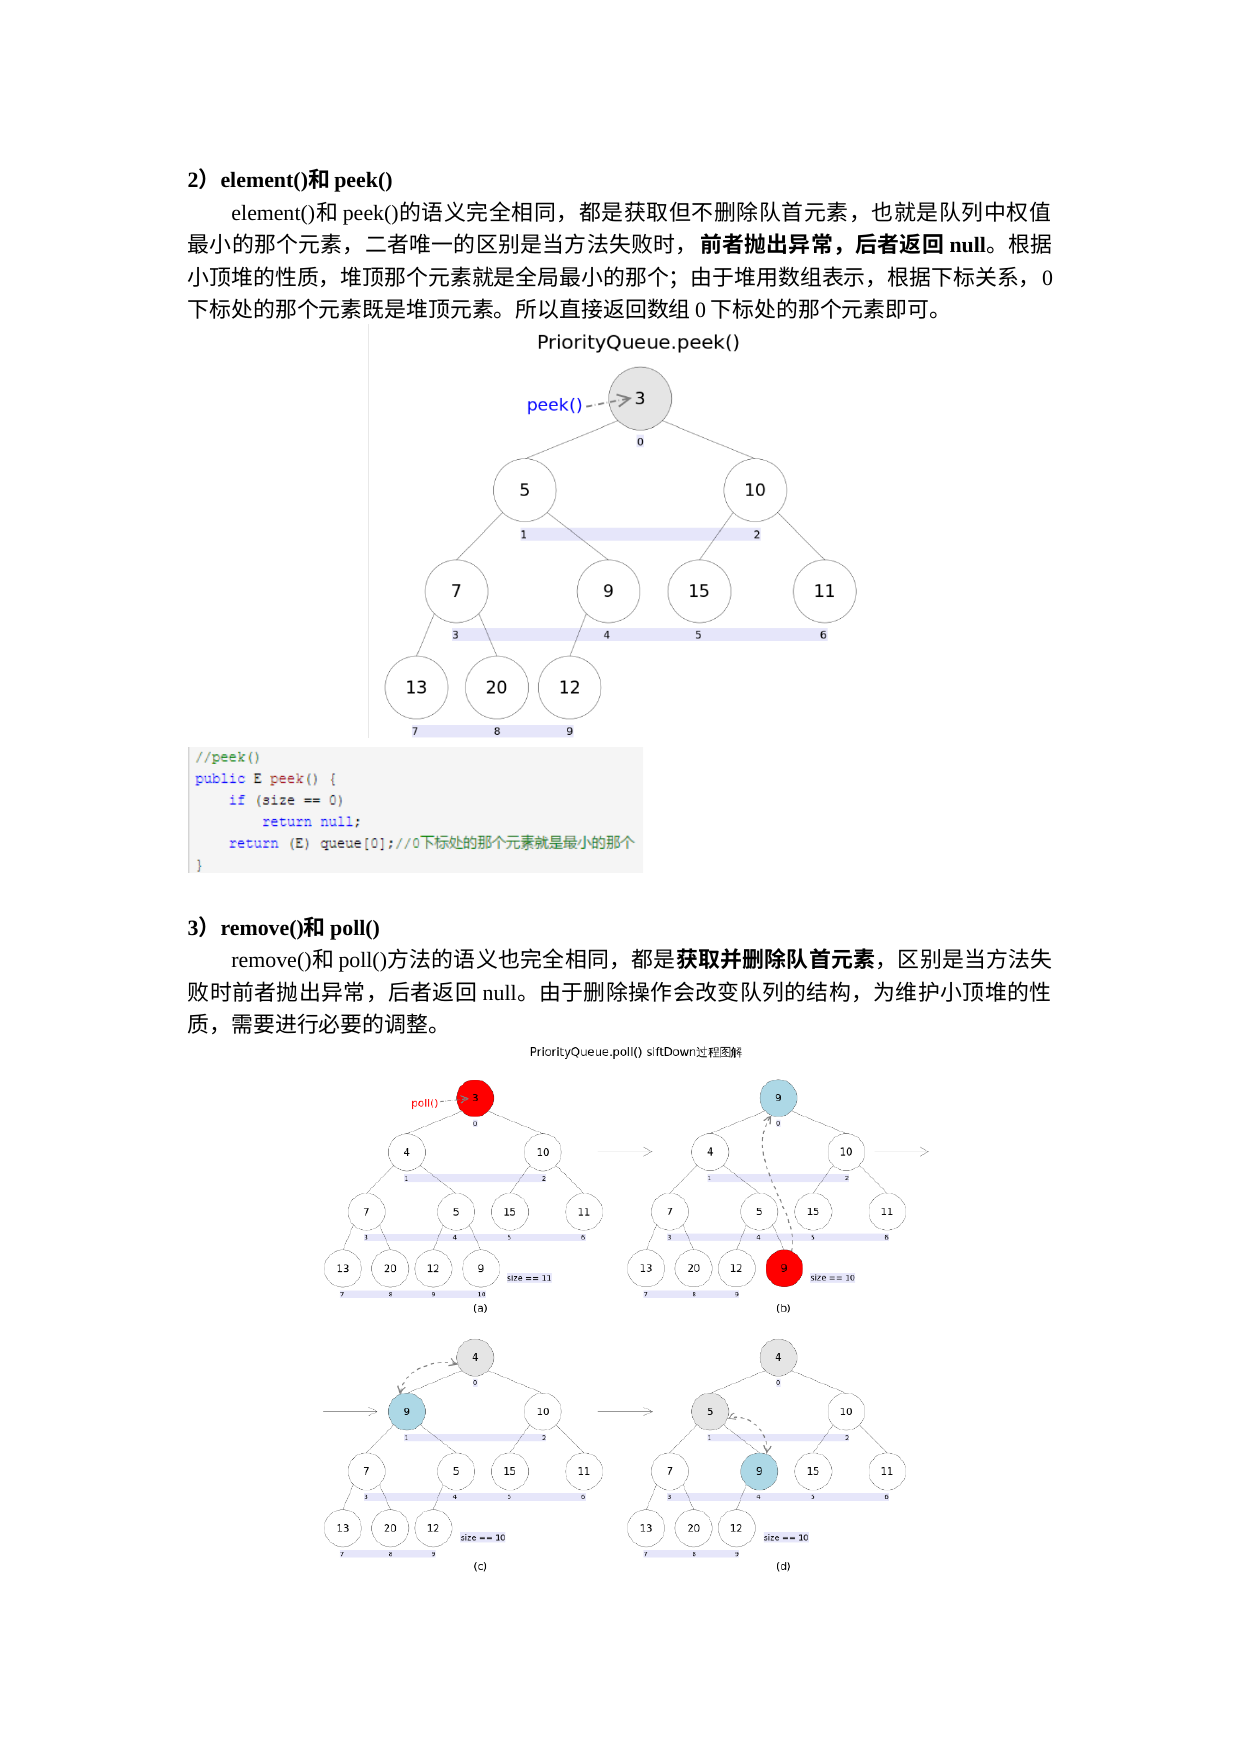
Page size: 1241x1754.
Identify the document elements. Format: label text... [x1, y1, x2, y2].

text 2）element()和peek() [187, 162, 1053, 194]
text 3）remove()和poll() [187, 909, 1053, 942]
text remove()和poll()方法的语义也完全相同，都是获取并删除队首元素，区别是当方法失败时前者抛出异常，后者返回null。由于删除操作会改变队列的结构，为维护小顶堆的性质，需要进行必要的调整。 [187, 942, 1053, 1039]
picture [368, 324, 872, 738]
picture [309, 1039, 931, 1573]
picture [187, 747, 644, 873]
text element()和peek()的语义完全相同，都是获取但不删除队首元素，也就是队列中权值最小的那个元素，二者唯一的区别是当方法失败时，前者抛出异常，后者返回null。根据小顶堆的性质，堆顶那个元素就是全局最小的那个；由于堆用数组表示，根据下标关系，0下标处的那个元素既是堆顶元素。所以直接返回数组0下标处的那个元素即可。 [187, 194, 1053, 324]
